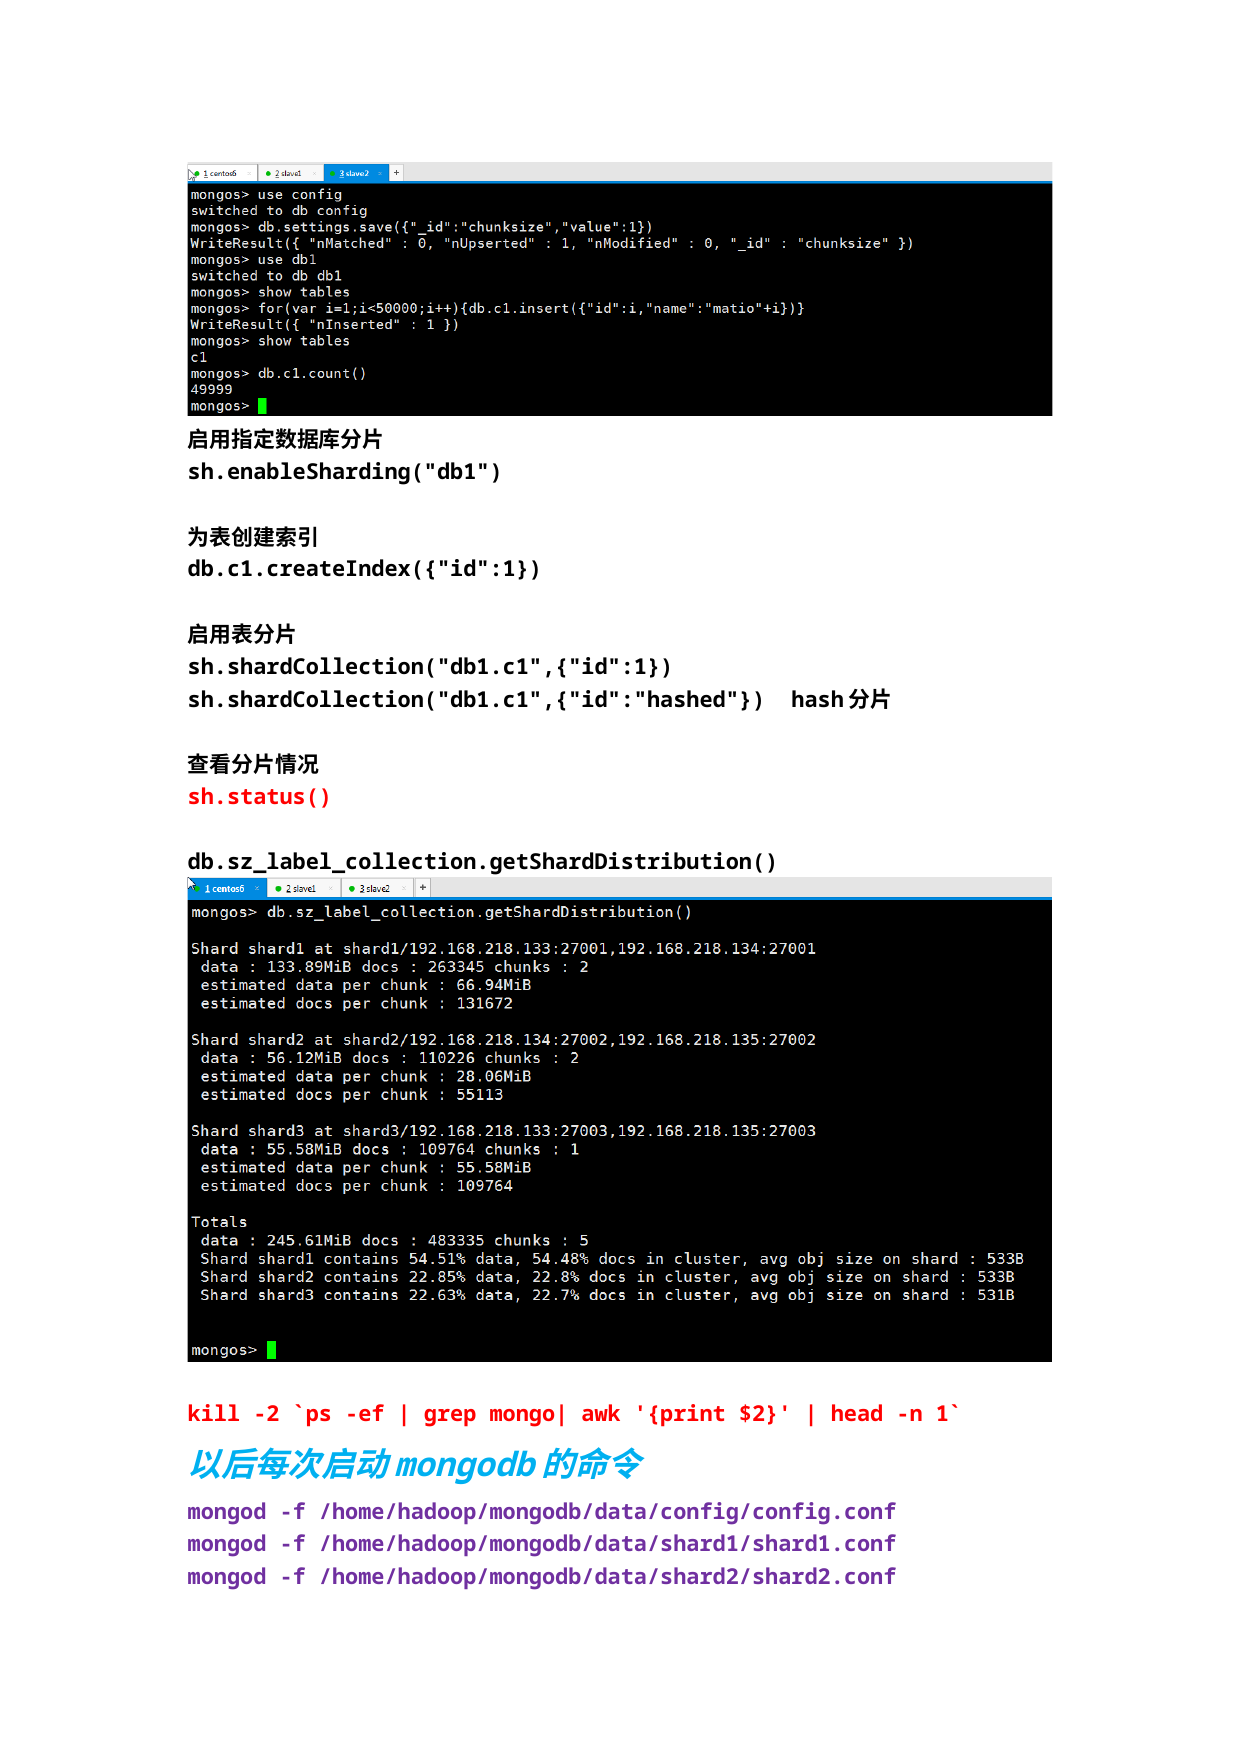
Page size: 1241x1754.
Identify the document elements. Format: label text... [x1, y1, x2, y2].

picture [187, 162, 1053, 416]
list 启用指定数据库分片 [187, 422, 1053, 454]
list 为表创建索引 [187, 519, 1053, 552]
list db.sz_label_collection.getShardDistribution() [187, 844, 1053, 877]
list kill -2 `ps -ef | grep mongo| awk '{print $2}' | head -n 1` [187, 1397, 1053, 1429]
text mongod -f /home/hadoop/mongodb/data/shard1/shard1.conf [187, 1527, 1053, 1559]
picture [187, 877, 1052, 1362]
list sh.shardCollection("db1.c1",{"id":1}) [187, 649, 1053, 682]
text mongod -f /home/hadoop/mongodb/data/shard2/shard2.conf [187, 1559, 1053, 1592]
list sh.shardCollection("db1.c1",{"id":"hashed"}) hash分片 [187, 682, 1053, 714]
text mongod -f /home/hadoop/mongodb/data/config/config.conf [187, 1494, 1053, 1527]
list sh.status() [187, 779, 1053, 812]
list sh.enableSharding("db1") [187, 454, 1053, 487]
list 查看分片情况 [187, 747, 1053, 779]
list db.c1.createIndex({"id":1}) [187, 552, 1053, 584]
text 以后每次启动mongodb的命令 [187, 1429, 1053, 1494]
list 启用表分片 [187, 617, 1053, 649]
